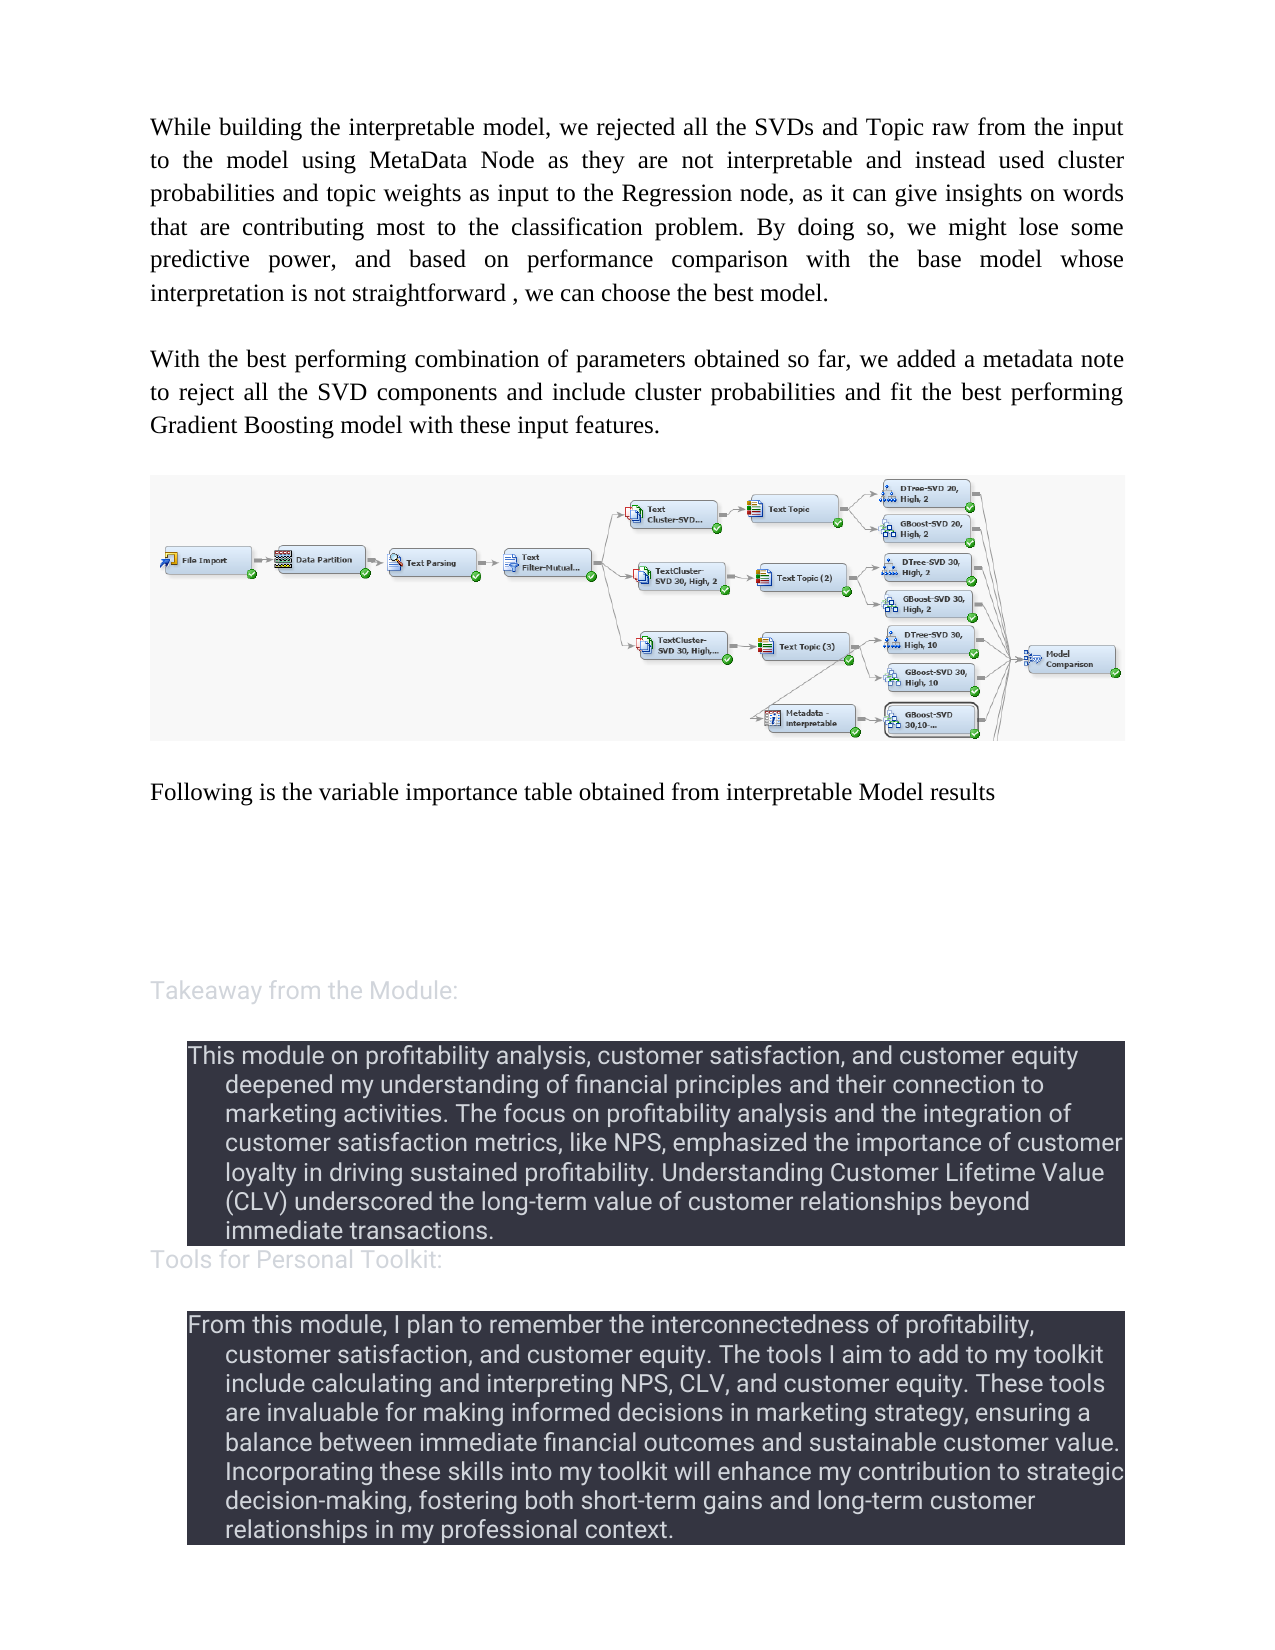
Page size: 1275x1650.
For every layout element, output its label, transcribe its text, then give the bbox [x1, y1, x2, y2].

text With the best performing combination of parameters obtained so far, we added a metadata note to reject all the SVD components and include cluster probabilities and fit the best performing Gradient Boosting model with these input features. [150, 344, 1125, 438]
text While building the interpretable model, we rejected all the SVDs and Topic raw from the input to the model using MetaData Node as they are not interpretable and instead used cluster probabilities and topic weights as input to the Regression node, as it can give insights on words that are contributing most to the classification problem. By doing so, we might lose some predictive power, and based on performance comparison with the base model whose interpretation is not straightforward , we can choose the best model. [150, 112, 1125, 306]
text Following is the variable importance table obtained from interpretable Model results [150, 777, 1125, 806]
picture [150, 475, 1125, 741]
